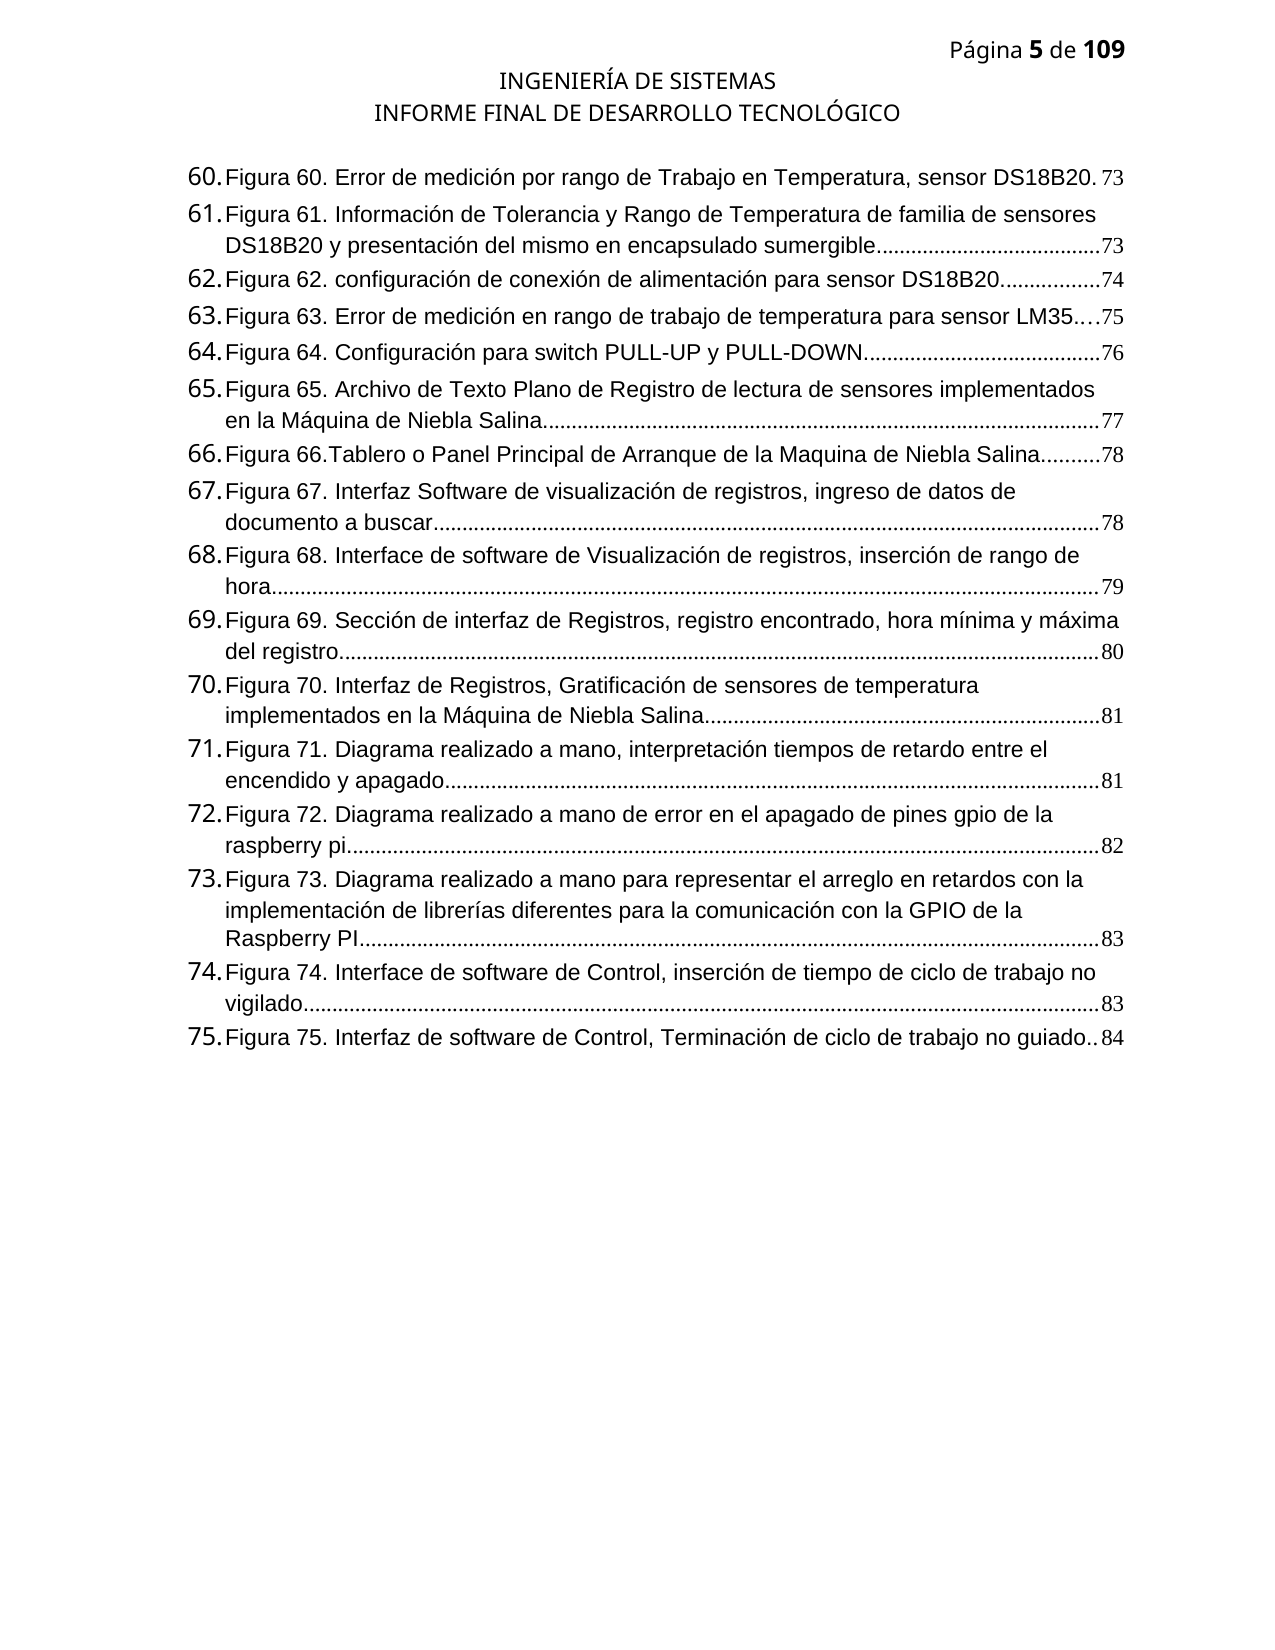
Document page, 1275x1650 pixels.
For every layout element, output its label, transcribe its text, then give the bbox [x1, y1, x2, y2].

list Figura 69. Sección de interfaz de Registros, registro encontrado, hora mínima y máxima del registro. 80 [187, 602, 1125, 664]
list Figura 60. Error de medición por rango de Trabajo en Temperatura, sensor DS18B20. 73 [187, 159, 1125, 193]
list Figura 62. configuración de conexión de alimentación para sensor DS18B20. 74 [187, 261, 1125, 294]
list Figura 68. Interface de software de Visualización de registros, inserción de rango de hora. 79 [187, 537, 1125, 599]
list Figura 61. Información de Tolerancia y Rango de Temperatura de familia de sensores DS18B20 y presentación del mismo en encapsulado sumergible. 73 [187, 196, 1125, 258]
list Figura 63. Error de medición en rango de trabajo de temperatura para sensor LM35. 75 [187, 297, 1125, 331]
list Figura 64. Configuración para switch PULL-UP y PULL-DOWN. 76 [187, 334, 1125, 368]
list Figura 72. Diagrama realizado a mano de error en el apagado de pines gpio de la raspberry pi. 82 [187, 796, 1125, 858]
list Figura 70. Interfaz de Registros, Gratificación de sensores de temperatura implementados en la Máquina de Niebla Salina. 81 [187, 666, 1125, 729]
list Figura 73. Diagrama realizado a mano para representar el arreglo en retardos con la implementación de librerías diferentes para la comunicación con la GPIO de la Raspberry PI. 83 [187, 860, 1125, 951]
list Figura 75. Interfaz de software de Control, Terminación de ciclo de trabajo no guiado. 84 [187, 1018, 1125, 1052]
list Figura 66.Tablero o Panel Principal de Arranque de la Maquina de Niebla Salina. 78 [187, 436, 1125, 469]
list Figura 65. Archivo de Texto Plano de Registro de lectura de sensores implementados en la Máquina de Niebla Salina. 77 [187, 371, 1125, 433]
list Figura 74. Interface de software de Control, inserción de tiempo de ciclo de trabajo no vigilado. 83 [187, 953, 1125, 1016]
list Figura 71. Diagrama realizado a mano, interpretación tiempos de retardo entre el encendido y apagado. 81 [187, 731, 1125, 794]
list Figura 67. Interfaz Software de visualización de registros, ingreso de datos de documento a buscar. 78 [187, 472, 1125, 535]
